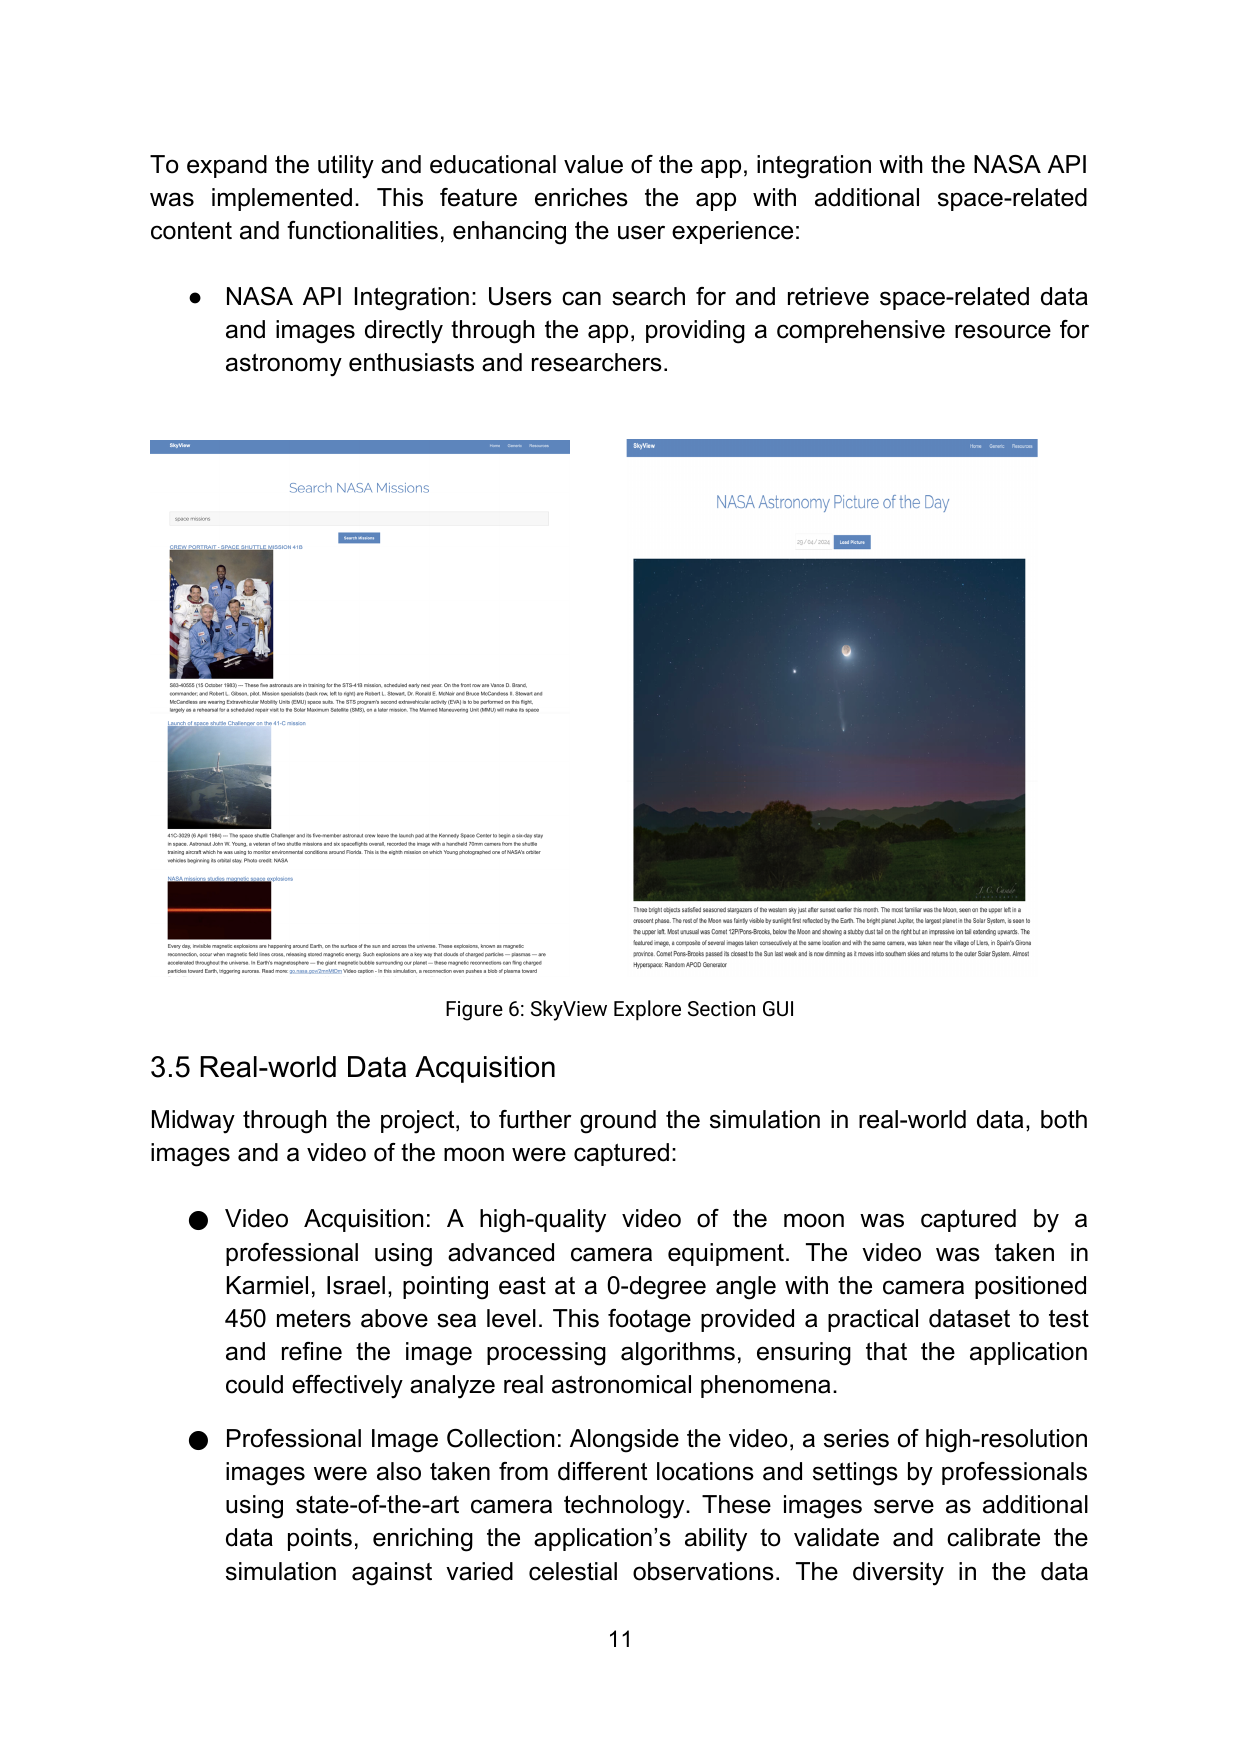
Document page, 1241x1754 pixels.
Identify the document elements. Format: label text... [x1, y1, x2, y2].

text Figure 6: SkyView Explore Section GUI [150, 997, 1090, 1022]
subtitle 3.5 Real-world Data Acquisition [150, 1050, 1090, 1084]
list NASA API Integration: Users can search for and retrieve space-related data and images directly through the app, providing a comprehensive resource for astronomy enthusiasts and researchers. [187, 282, 1090, 377]
picture [626, 439, 1038, 977]
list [187, 1424, 1090, 1585]
picture [150, 440, 570, 977]
list Video Acquisition: A high-quality video of the moon was captured by a professional using advanced camera equipment. The video was taken in Karmiel, Israel, pointing east at a 0-degree angle with the camera positioned 450 meters above sea level. This footage provided a practical dataset to test and refine the image processing algorithms, ensuring that the application could effectively analyze real astronomical phenomena. [187, 1204, 1090, 1398]
text To expand the utility and educational value of the app, integration with the NASA API was implemented. This feature enriches the app with additional space-related content and functionalities, enhancing the user experience: [150, 150, 1090, 245]
text Midway through the project, to further ground the simulation in real-world data, both images and a video of the moon were captured: [150, 1105, 1090, 1167]
